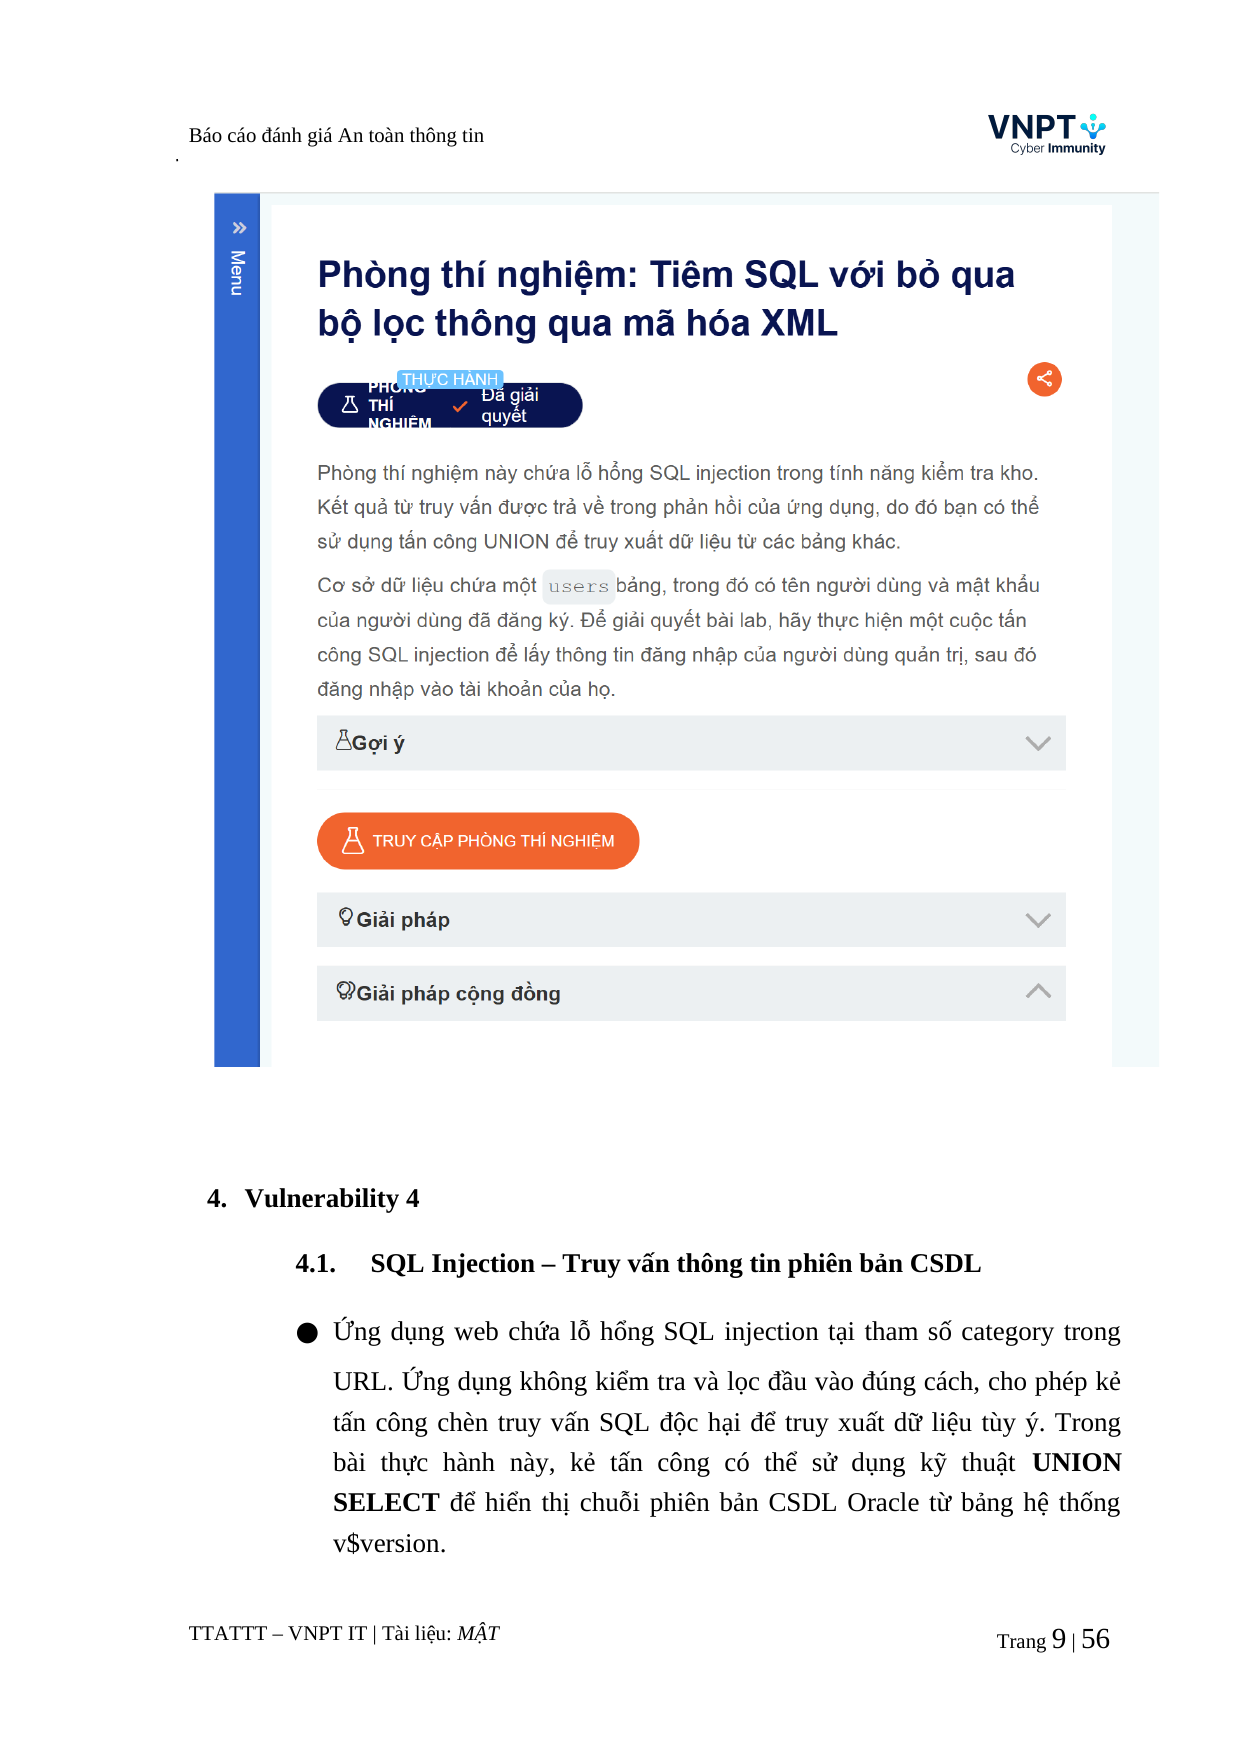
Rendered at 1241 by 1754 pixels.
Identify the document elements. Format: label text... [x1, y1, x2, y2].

list Ứng dụng web chứa lỗ hổng SQL injection tại tham số category trong URL. Ứng dụng không kiểm tra và lọc đầu vào đúng cách, cho phép kẻ tấn công chèn truy vấn SQL độc hại để truy xuất dữ liệu tùy ý. Trong bài thực hành này, kẻ tấn công có thể sử dụng kỹ thuật UNION SELECT để hiển thị chuỗi phiên bản CSDL Oracle từ bảng hệ thống v$version. [295, 1301, 1122, 1558]
picture [214, 192, 1160, 1067]
subtitle SQL Injection – Truy vấn thông tin phiên bản CSDL [295, 1248, 1122, 1279]
picture [984, 110, 1110, 159]
subtitle Vulnerability 4 [207, 1182, 1122, 1213]
